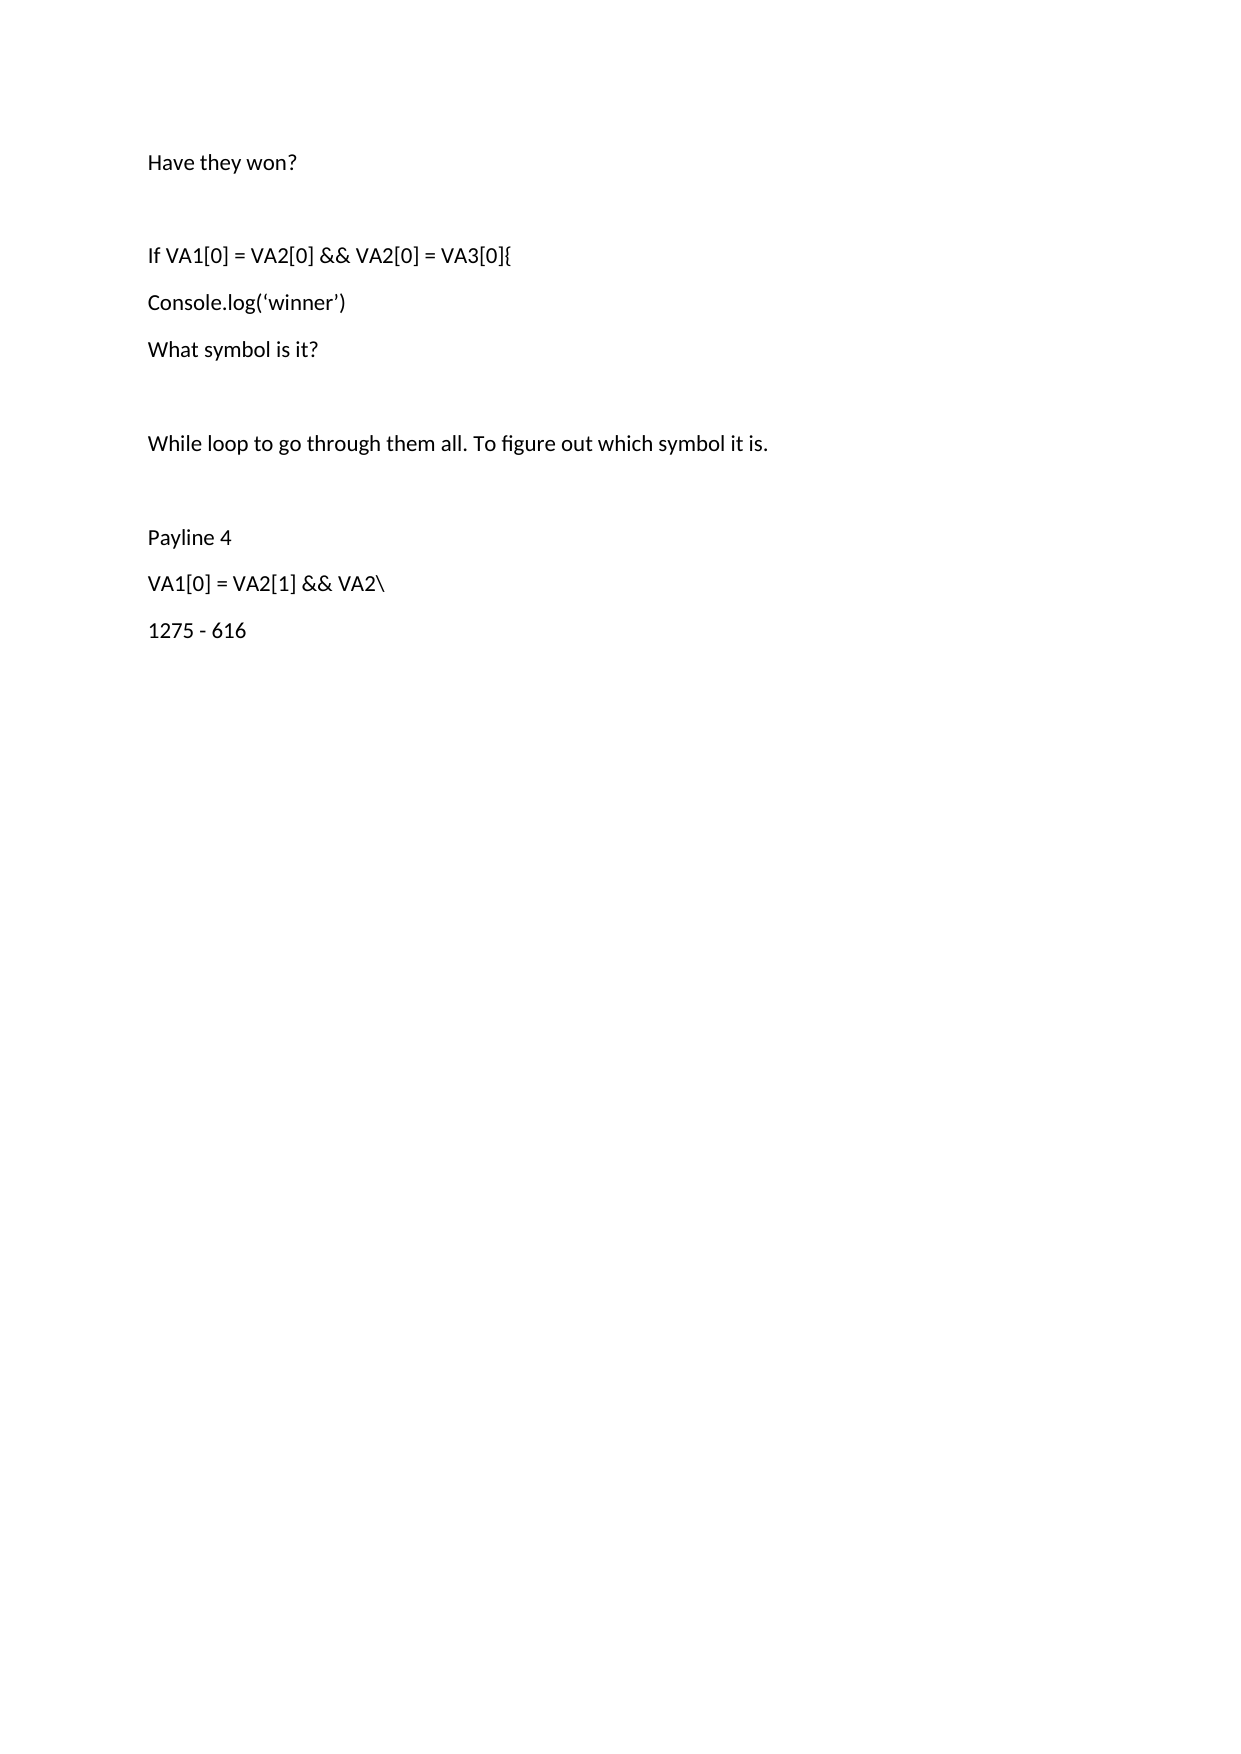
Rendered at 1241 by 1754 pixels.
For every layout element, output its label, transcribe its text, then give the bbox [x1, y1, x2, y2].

text 1275 - 616 [148, 616, 1093, 644]
text Console.log(‘winner’) [148, 288, 1093, 316]
text What symbol is it? [148, 335, 1093, 363]
text Have they won? [148, 148, 1093, 176]
text VA1[0] = VA2[1] && VA2\ [148, 569, 1093, 597]
text While loop to go through them all. To figure out which symbol it is. [148, 429, 1093, 457]
text Payline 4 [148, 523, 1093, 551]
text If VA1[0] = VA2[0] && VA2[0] = VA3[0]{ [148, 241, 1093, 269]
